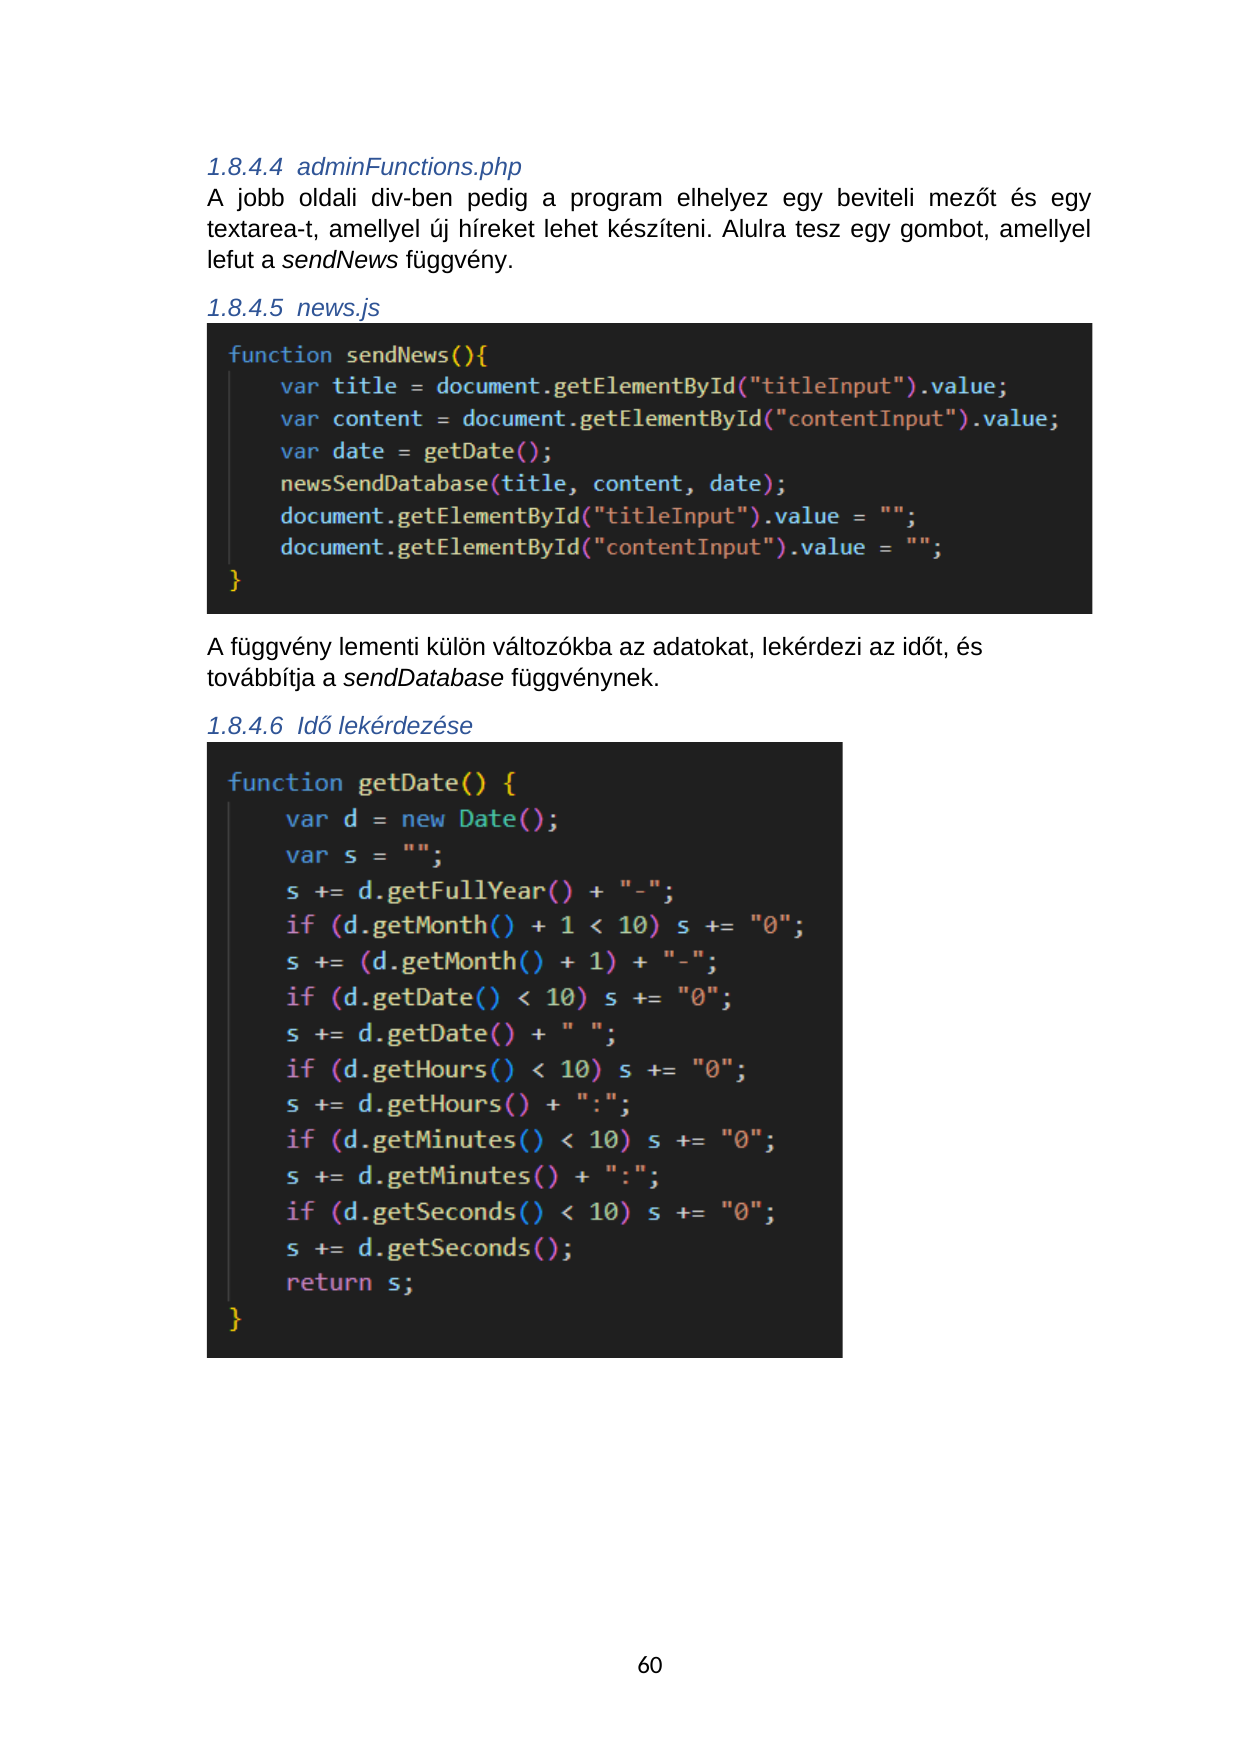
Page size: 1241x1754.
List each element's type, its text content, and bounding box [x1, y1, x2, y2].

picture [206, 742, 843, 1358]
subtitle adminFunctions.php [207, 152, 1092, 181]
subtitle Idő lekérdezése [207, 711, 1092, 740]
text A jobb oldali div-ben pedig a program elhelyez egy beviteli mezőt és egy textarea-t, amellyel új híreket lehet készíteni. Alulra tesz egy gombot, amellyel lefut a sendNews függvény. [207, 183, 1092, 274]
picture [206, 323, 1093, 614]
text A függvény lementi külön változókba az adatokat, lekérdezi az időt, és továbbítja a sendDatabase függvénynek. [207, 632, 1092, 692]
subtitle news.js [207, 293, 1092, 321]
